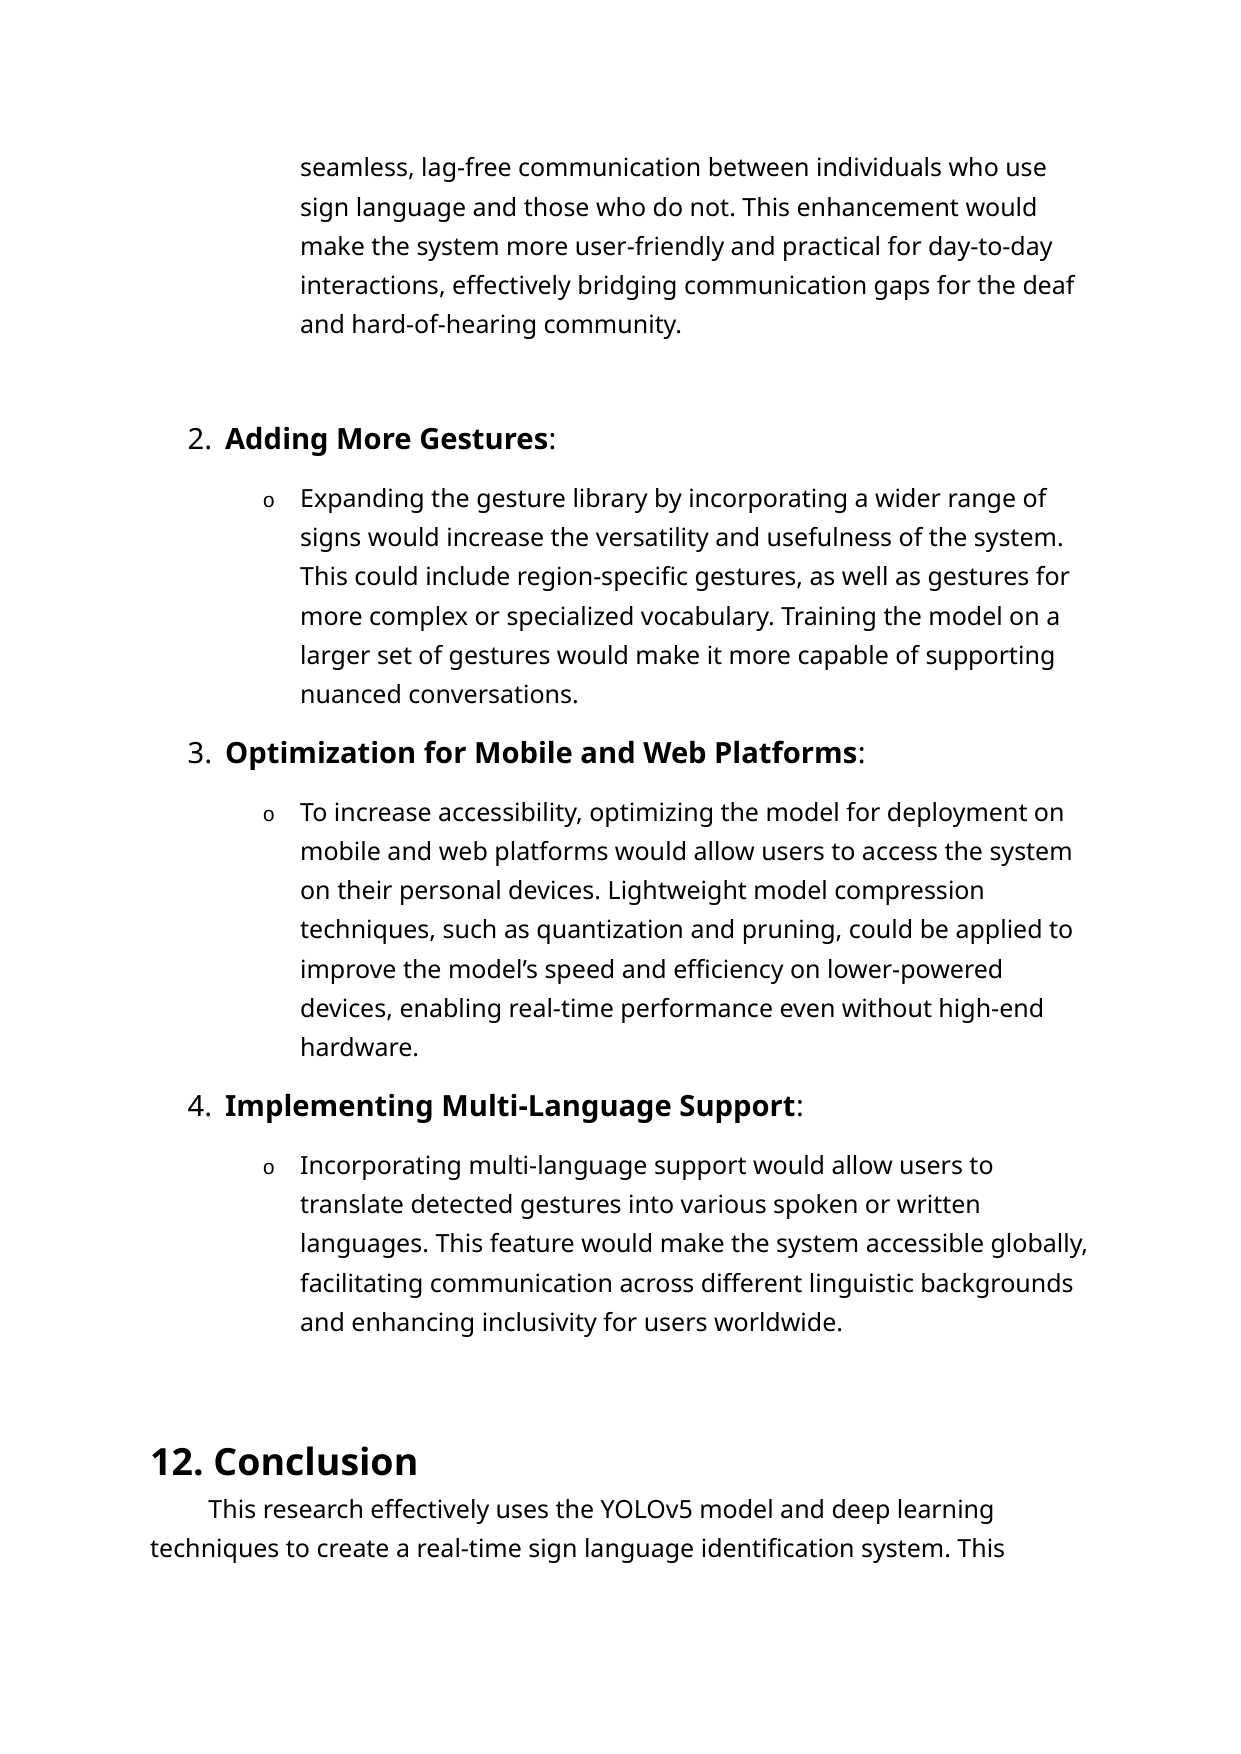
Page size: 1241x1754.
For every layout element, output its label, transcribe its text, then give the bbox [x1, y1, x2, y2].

list The primary goal for future development is to enable real-time translation of detected gestures into full sentences, allowing seamless, lag-free communication between individuals who use sign language and those who do not. This enhancement would make the system more user-friendly and practical for day-to-day interactions, effectively bridging communication gaps for the deaf and hard-of-hearing community. [262, 281, 1090, 550]
list Incorporating multi-language support would allow users to translate detected gestures into various spoken or written languages. This feature would make the system accessible globally, facilitating communication across different linguistic backgrounds and enhancing inclusivity for users worldwide. [262, 1357, 1090, 1548]
list Expanding the gesture library by incorporating a wider range of signs would increase the versatility and usefulness of the system. This could include region-specific gestures, as well as gestures for more complex or specialized vocabulary. Training the model on a larger set of gestures would make it more capable of supporting nuanced conversations. [262, 690, 1090, 920]
list Live Translation to Complete Sentences: [187, 219, 1090, 258]
list Implementing Multi-Language Support: [187, 1295, 1090, 1334]
text 11. Future Enhancements [150, 150, 1090, 195]
list Optimization for Mobile and Web Platforms: [187, 942, 1090, 981]
list Adding More Gestures: [187, 628, 1090, 667]
list To increase accessibility, optimizing the model for deployment on mobile and web platforms would allow users to access the system on their personal devices. Lightweight model compression techniques, such as quantization and pruning, could be applied to improve the model’s speed and efficiency on lower-powered devices, enabling real-time performance even without high-end hardware. [262, 1004, 1090, 1273]
